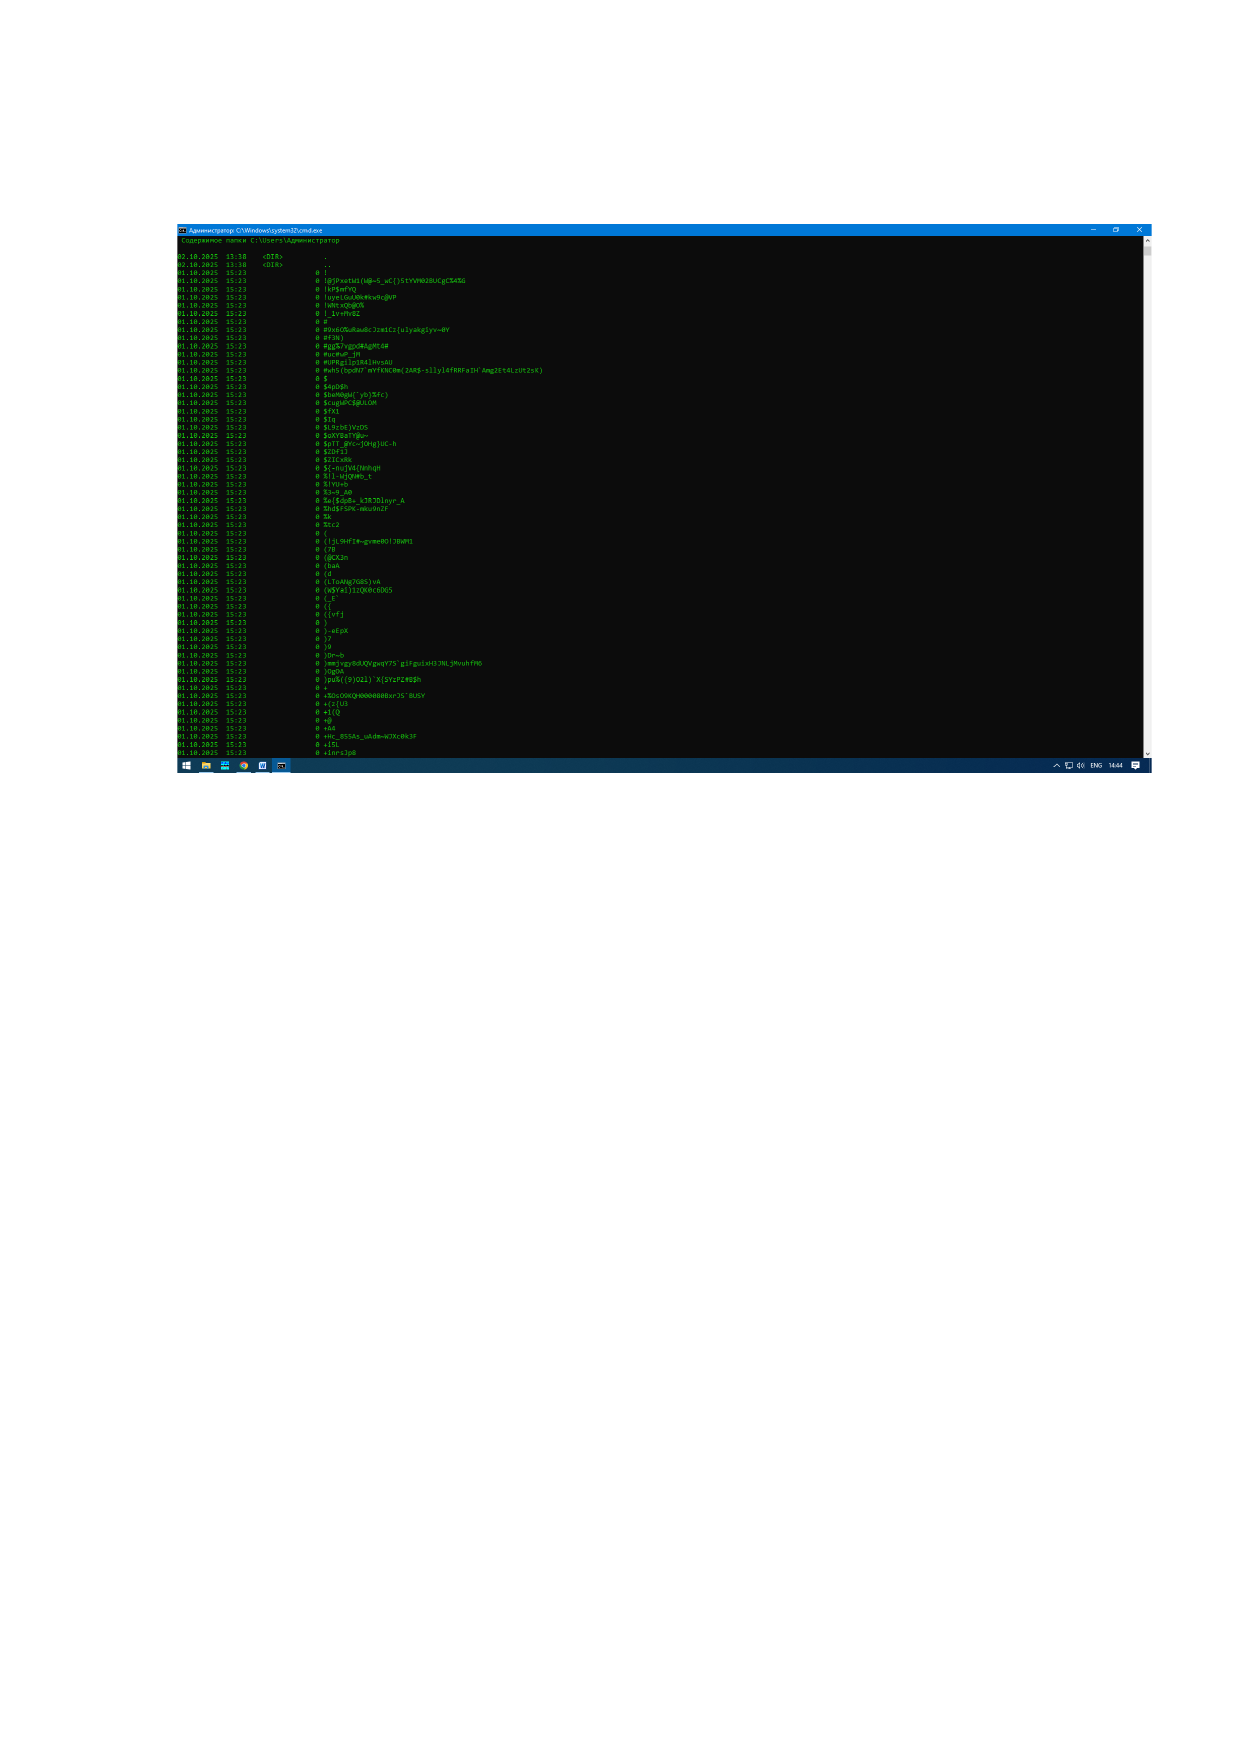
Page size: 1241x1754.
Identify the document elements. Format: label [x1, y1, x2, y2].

picture [177, 224, 1152, 773]
